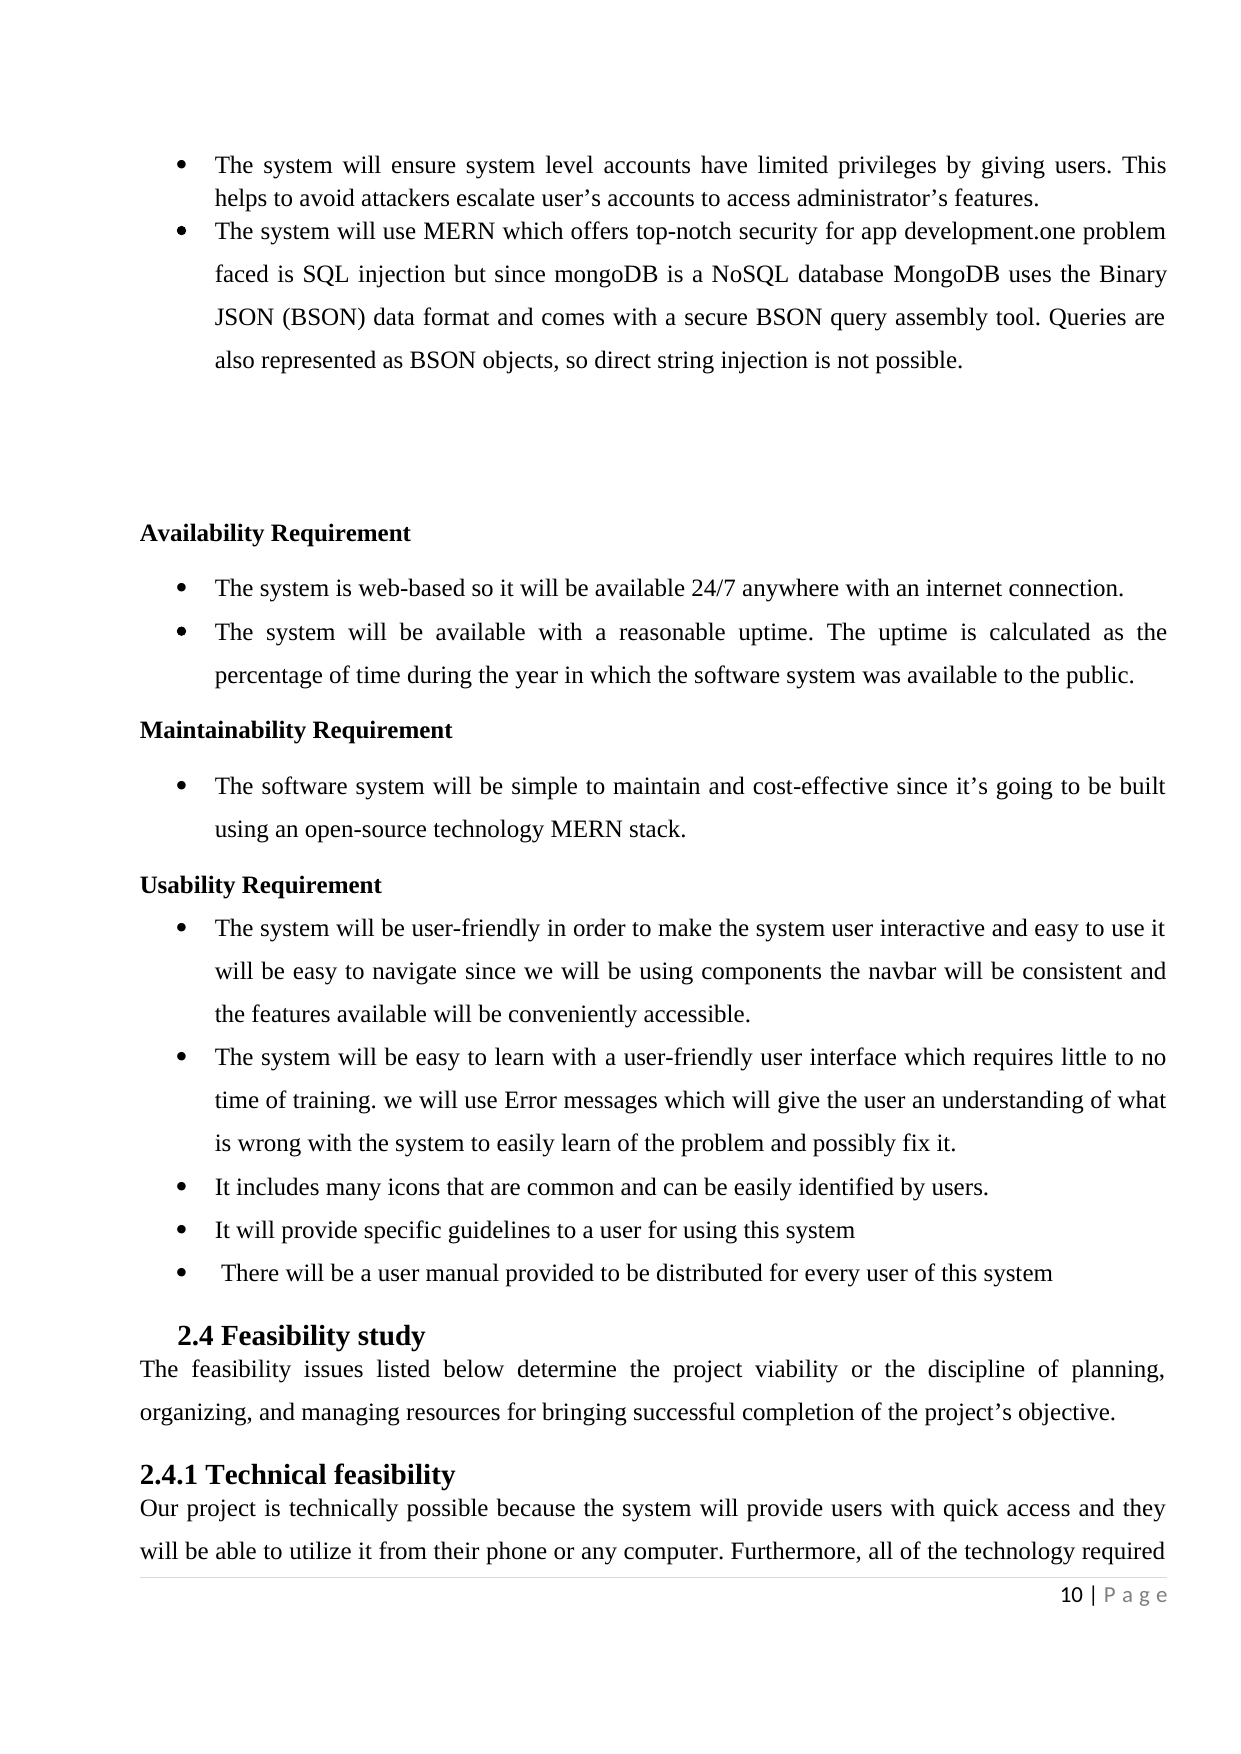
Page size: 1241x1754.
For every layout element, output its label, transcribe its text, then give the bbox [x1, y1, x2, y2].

list The system will ensure system level accounts have limited privileges by giving users. This helps to avoid attackers escalate user’s accounts to access administrator’s features. [177, 150, 1167, 212]
text Availability Requirement [139, 518, 1167, 547]
text The feasibility issues listed below determine the project viability or the discipline of planning, organizing, and managing resources for bringing successful completion of the project’s objective. [139, 1354, 1167, 1426]
list The system will use MERN which offers top-notch security for app development.one problem faced is SQL injection but since mongoDB is a NoSQL database MongoDB uses the Binary JSON (BSON) data format and comes with a secure BSON query assembly tool. Queries are also represented as BSON objects, so direct string injection is not possible. [177, 216, 1167, 374]
list The software system will be simple to maintain and cost-effective since it’s going to be built using an open-source technology MERN stack. [177, 771, 1167, 843]
list The system is web-based so it will be available 24/7 anywhere with an internet connection. [177, 573, 1167, 602]
subtitle 2.4.1 Technical feasibility [139, 1457, 1167, 1490]
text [139, 1493, 1167, 1565]
list The system will be user-friendly in order to make the system user interactive and easy to use it will be easy to navigate since we will be using components the navbar will be consistent and the features available will be conveniently accessible. [177, 913, 1167, 1028]
list There will be a user manual provided to be distributed for every user of this system [177, 1258, 1167, 1287]
text Maintainability Requirement [139, 715, 1167, 744]
list The system will be easy to learn with a user-friendly user interface which requires little to no time of training. we will use Error messages which will give the user an understanding of what is wrong with the system to easily learn of the problem and possibly fix it. [177, 1042, 1167, 1157]
list It includes many icons that are common and can be easily identified by users. [177, 1172, 1167, 1200]
subtitle 2.4 Feasibility study [139, 1318, 1167, 1351]
list The system will be available with a reasonable uptime. The uptime is calculated as the percentage of time during the year in which the software system was available to the public. [177, 617, 1167, 688]
text Usability Requirement [139, 870, 1167, 898]
list It will provide specific guidelines to a user for using this system [177, 1215, 1167, 1243]
